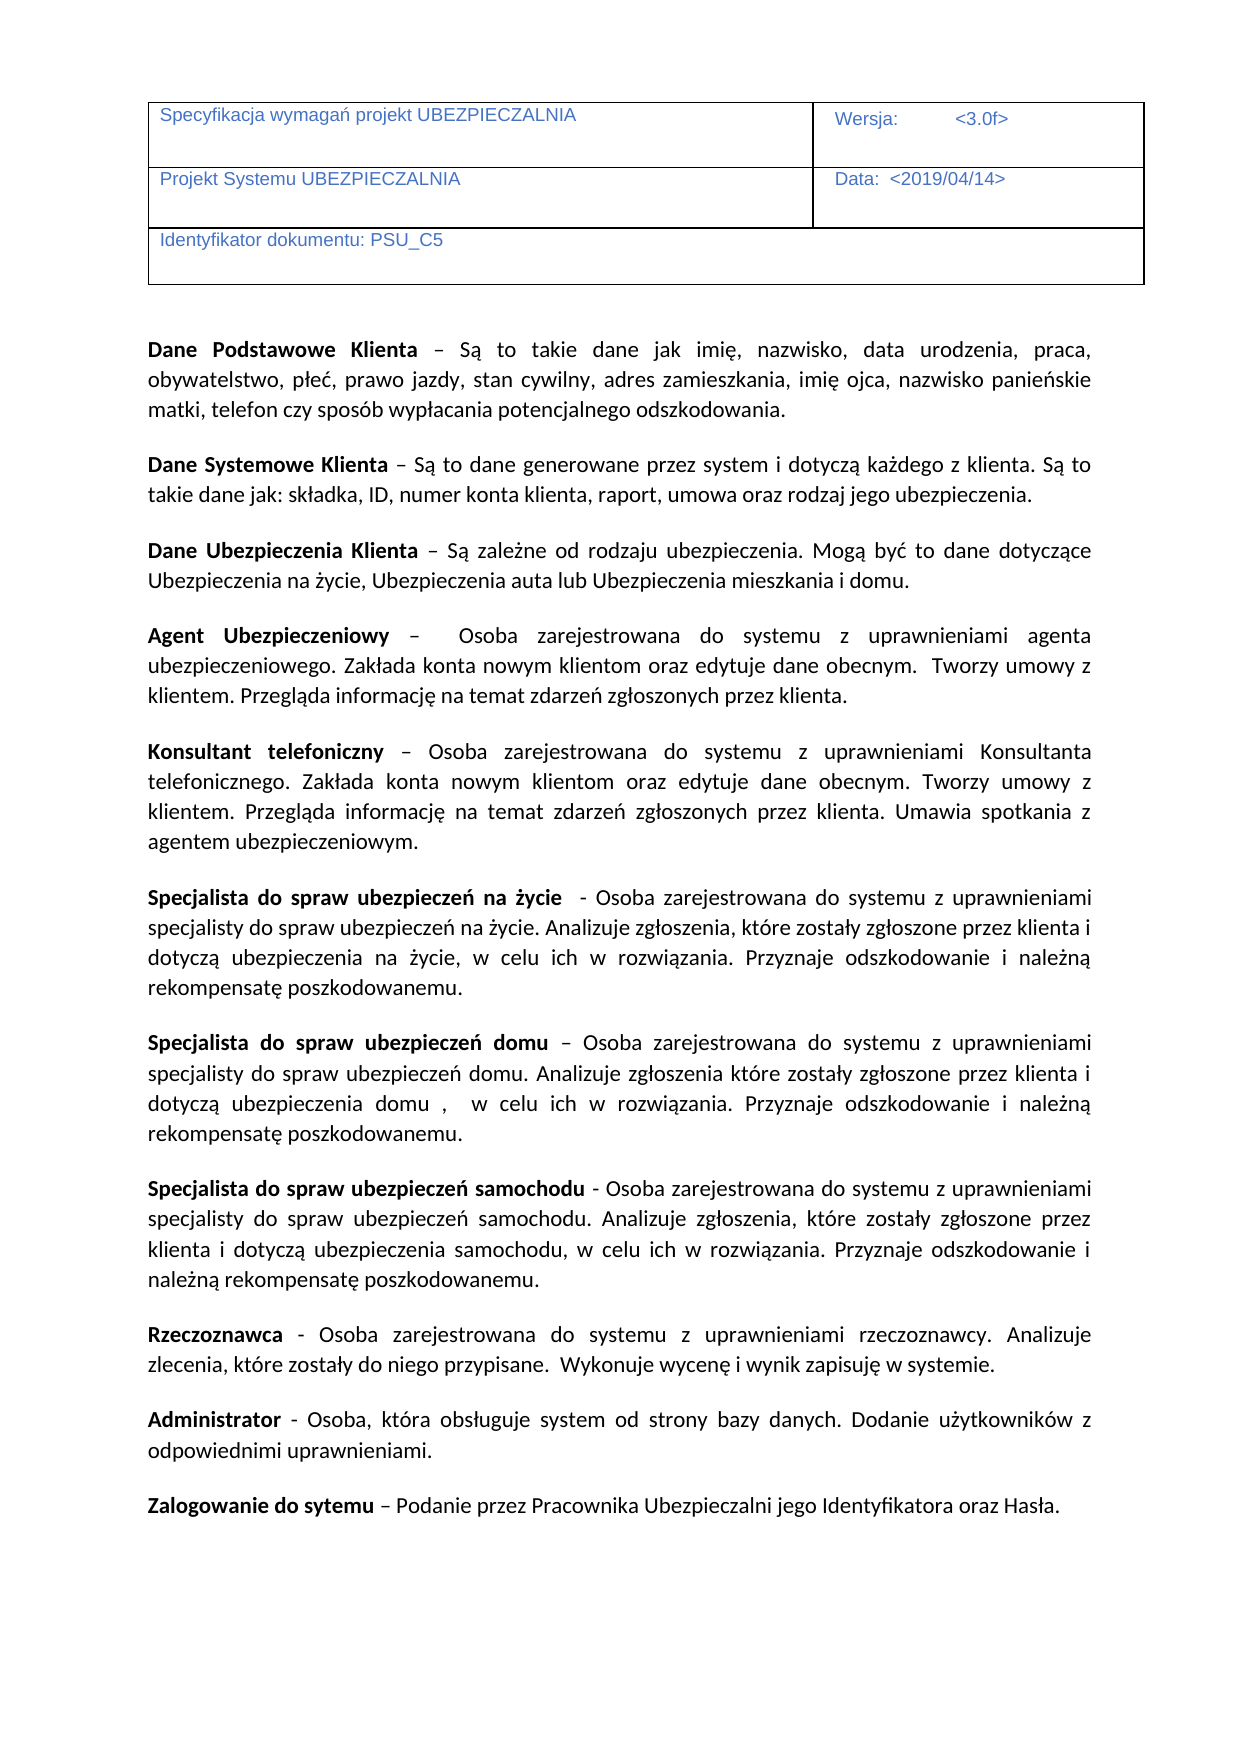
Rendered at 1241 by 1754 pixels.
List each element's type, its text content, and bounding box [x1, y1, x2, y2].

text Specjalista do spraw ubezpieczeń na życie - Osoba zarejestrowana do systemu z uprawnieniami specjalisty do spraw ubezpieczeń na życie. Analizuje zgłoszenia, które zostały zgłoszone przez klienta i dotyczą ubezpieczenia na życie, w celu ich w rozwiązania. Przyznaje odszkodowanie i należną rekompensatę poszkodowanemu. [148, 883, 1093, 1001]
text Administrator - Osoba, która obsługuje system od strony bazy danych. Dodanie użytkowników z odpowiednimi uprawnieniami. [148, 1406, 1093, 1464]
text Specjalista do spraw ubezpieczeń samochodu - Osoba zarejestrowana do systemu z uprawnieniami specjalisty do spraw ubezpieczeń samochodu. Analizuje zgłoszenia, które zostały zgłoszone przez klienta i dotyczą ubezpieczenia samochodu, w celu ich w rozwiązania. Przyznaje odszkodowanie i należną rekompensatę poszkodowanemu. [148, 1174, 1093, 1293]
text Dane Ubezpieczenia Klienta – Są zależne od rodzaju ubezpieczenia. Mogą być to dane dotyczące Ubezpieczenia na życie, Ubezpieczenia auta lub Ubezpieczenia mieszkania i domu. [148, 536, 1093, 594]
text Rzeczoznawca - Osoba zarejestrowana do systemu z uprawnieniami rzeczoznawcy. Analizuje zlecenia, które zostały do niego przypisane. Wykonuje wycenę i wynik zapisuję w systemie. [148, 1320, 1093, 1378]
text Dane Systemowe Klienta – Są to dane generowane przez system i dotyczą każdego z klienta. Są to takie dane jak: składka, ID, numer konta klienta, raport, umowa oraz rodzaj jego ubezpieczenia. [148, 450, 1093, 509]
text Dane Podstawowe Klienta – Są to takie dane jak imię, nazwisko, data urodzenia, praca, obywatelstwo, płeć, prawo jazdy, stan cywilny, adres zamieszkania, imię ojca, nazwisko panieńskie matki, telefon czy sposób wypłacania potencjalnego odszkodowania. [148, 335, 1093, 423]
text Konsultant telefoniczny – Osoba zarejestrowana do systemu z uprawnieniami Konsultanta telefonicznego. Zakłada konta nowym klientom oraz edytuje dane obecnym. Tworzy umowy z klientem. Przegląda informację na temat zdarzeń zgłoszonych przez klienta. Umawia spotkania z agentem ubezpieczeniowym. [148, 737, 1093, 856]
text Specjalista do spraw ubezpieczeń domu – Osoba zarejestrowana do systemu z uprawnieniami specjalisty do spraw ubezpieczeń domu. Analizuje zgłoszenia które zostały zgłoszone przez klienta i dotyczą ubezpieczenia domu , w celu ich w rozwiązania. Przyznaje odszkodowanie i należną rekompensatę poszkodowanemu. [148, 1028, 1093, 1147]
text Zalogowanie do sytemu – Podanie przez Pracownika Ubezpieczalni jego Identyfikatora oraz Hasła. [148, 1491, 1093, 1519]
text Agent Ubezpieczeniowy – Osoba zarejestrowana do systemu z uprawnieniami agenta ubezpieczeniowego. Zakłada konta nowym klientom oraz edytuje dane obecnym. Tworzy umowy z klientem. Przegląda informację na temat zdarzeń zgłoszonych przez klienta. [148, 621, 1093, 710]
